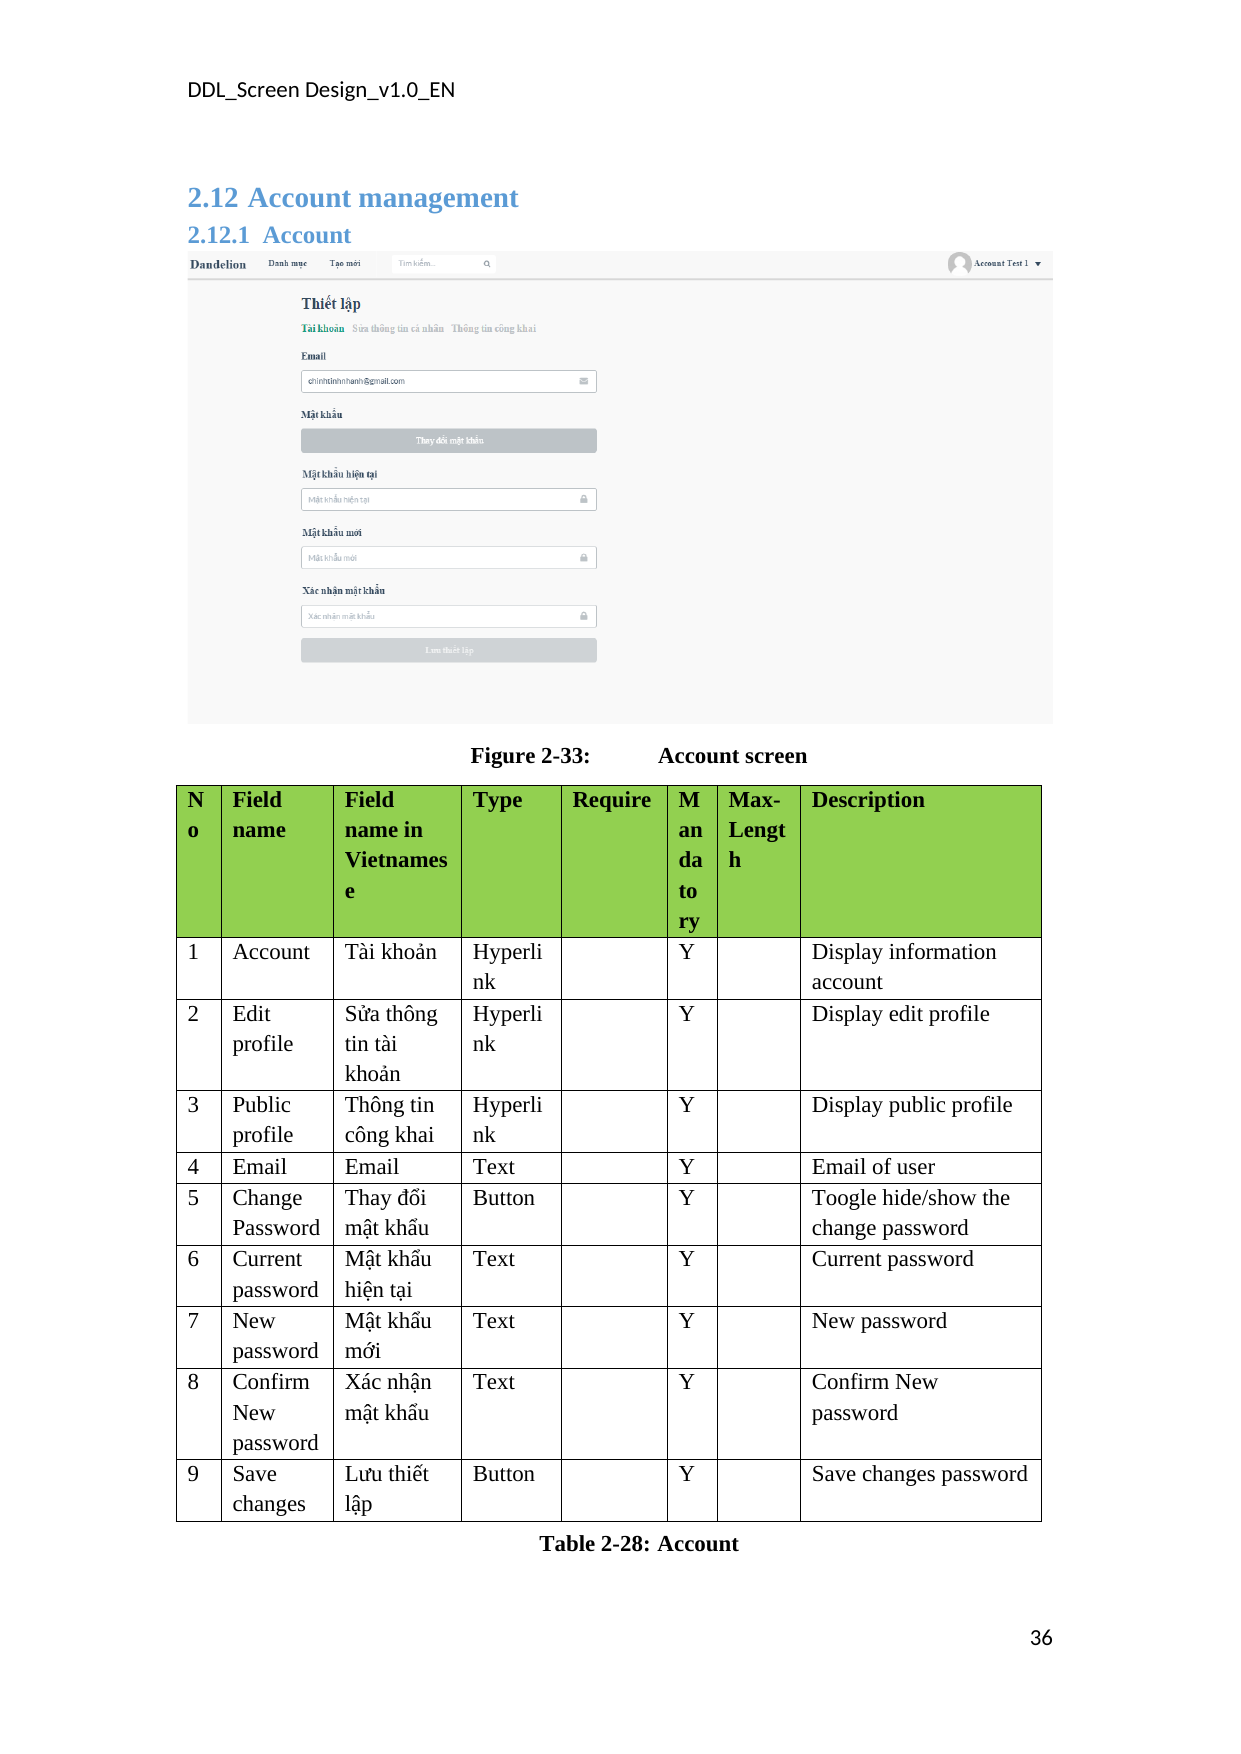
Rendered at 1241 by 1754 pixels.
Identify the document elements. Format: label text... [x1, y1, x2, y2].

table_cell Y [668, 1091, 717, 1152]
table_cell [718, 1369, 800, 1459]
table_cell Change Password [222, 1184, 333, 1244]
table_cell Save changes password [801, 1460, 1041, 1521]
table_cell Email [222, 1153, 333, 1183]
table_cell [718, 1460, 800, 1521]
table_cell [718, 1091, 800, 1152]
table_cell Email [334, 1153, 461, 1183]
table_cell New password [222, 1307, 333, 1367]
table_header Max-Length [718, 786, 800, 937]
table_cell Text [462, 1153, 561, 1183]
text Account screen [225, 742, 1053, 769]
table_cell Y [668, 1000, 717, 1090]
table_cell [562, 1184, 667, 1244]
table_cell Save changes [222, 1460, 333, 1521]
table_header Field name in Vietnamese [334, 786, 461, 937]
table_header Type [462, 786, 561, 937]
table_cell Email of user [801, 1153, 1041, 1183]
table_cell [718, 1307, 800, 1367]
table_cell Current password [801, 1246, 1041, 1306]
picture [187, 251, 1053, 724]
table_cell [718, 1184, 800, 1244]
table_cell Mật khẩu hiện tại [334, 1246, 461, 1306]
table_cell Edit profile [222, 1000, 333, 1090]
table_cell Display information account [801, 938, 1041, 999]
table_cell 8 [177, 1369, 221, 1459]
table_cell [562, 1000, 667, 1090]
table_header Description [801, 786, 1041, 937]
table_cell [562, 1246, 667, 1306]
table_cell Y [668, 1153, 717, 1183]
table_cell Button [462, 1184, 561, 1244]
table_cell Y [668, 938, 717, 999]
subtitle Account [187, 220, 1053, 249]
table_cell Text [462, 1307, 561, 1367]
table_cell 5 [177, 1184, 221, 1244]
table_cell [562, 1460, 667, 1521]
table_cell 3 [177, 1091, 221, 1152]
table_cell Y [668, 1307, 717, 1367]
table_cell [562, 938, 667, 999]
table_cell Button [462, 1460, 561, 1521]
table_cell Thông tin công khai [334, 1091, 461, 1152]
table_header Field name [222, 786, 333, 937]
table_cell 1 [177, 938, 221, 999]
table_cell Thay đổi mật khẩu [334, 1184, 461, 1244]
table_cell [562, 1091, 667, 1152]
table_cell Hyperlink [462, 1000, 561, 1090]
table_cell Text [462, 1246, 561, 1306]
table_cell Hyperlink [462, 938, 561, 999]
table_cell Y [668, 1460, 717, 1521]
table_cell 7 [177, 1307, 221, 1367]
table_cell 4 [177, 1153, 221, 1183]
table_cell [562, 1307, 667, 1367]
table_cell [718, 1000, 800, 1090]
text Account [225, 1530, 1053, 1556]
table_cell [718, 938, 800, 999]
table_cell Y [668, 1369, 717, 1459]
table_cell Account [222, 938, 333, 999]
table_header Require [562, 786, 667, 937]
table_cell Text [462, 1369, 561, 1459]
table_cell Xác nhận mật khẩu [334, 1369, 461, 1459]
table_cell Display edit profile [801, 1000, 1041, 1090]
table_cell Toogle hide/show the change password [801, 1184, 1041, 1244]
table_cell 2 [177, 1000, 221, 1090]
table_cell Confirm New password [801, 1369, 1041, 1459]
table_cell Sửa thông tin tài khoản [334, 1000, 461, 1090]
table_cell Public profile [222, 1091, 333, 1152]
table_cell Tài khoản [334, 938, 461, 999]
table_cell 6 [177, 1246, 221, 1306]
table_cell Lưu thiết lập [334, 1460, 461, 1521]
table_cell Y [668, 1184, 717, 1244]
table_cell [562, 1369, 667, 1459]
table_cell Y [668, 1246, 717, 1306]
table_cell Current password [222, 1246, 333, 1306]
table_cell [718, 1246, 800, 1306]
table_cell Hyperlink [462, 1091, 561, 1152]
table_cell [562, 1153, 667, 1183]
table_cell Confirm New password [222, 1369, 333, 1459]
table_header No [177, 786, 221, 937]
subtitle Account management [187, 180, 1053, 213]
table_cell [718, 1153, 800, 1183]
table_cell Display public profile [801, 1091, 1041, 1152]
table_cell Mật khẩu mới [334, 1307, 461, 1367]
table_cell 9 [177, 1460, 221, 1521]
table_cell New password [801, 1307, 1041, 1367]
table_header Mandatory [668, 786, 717, 937]
